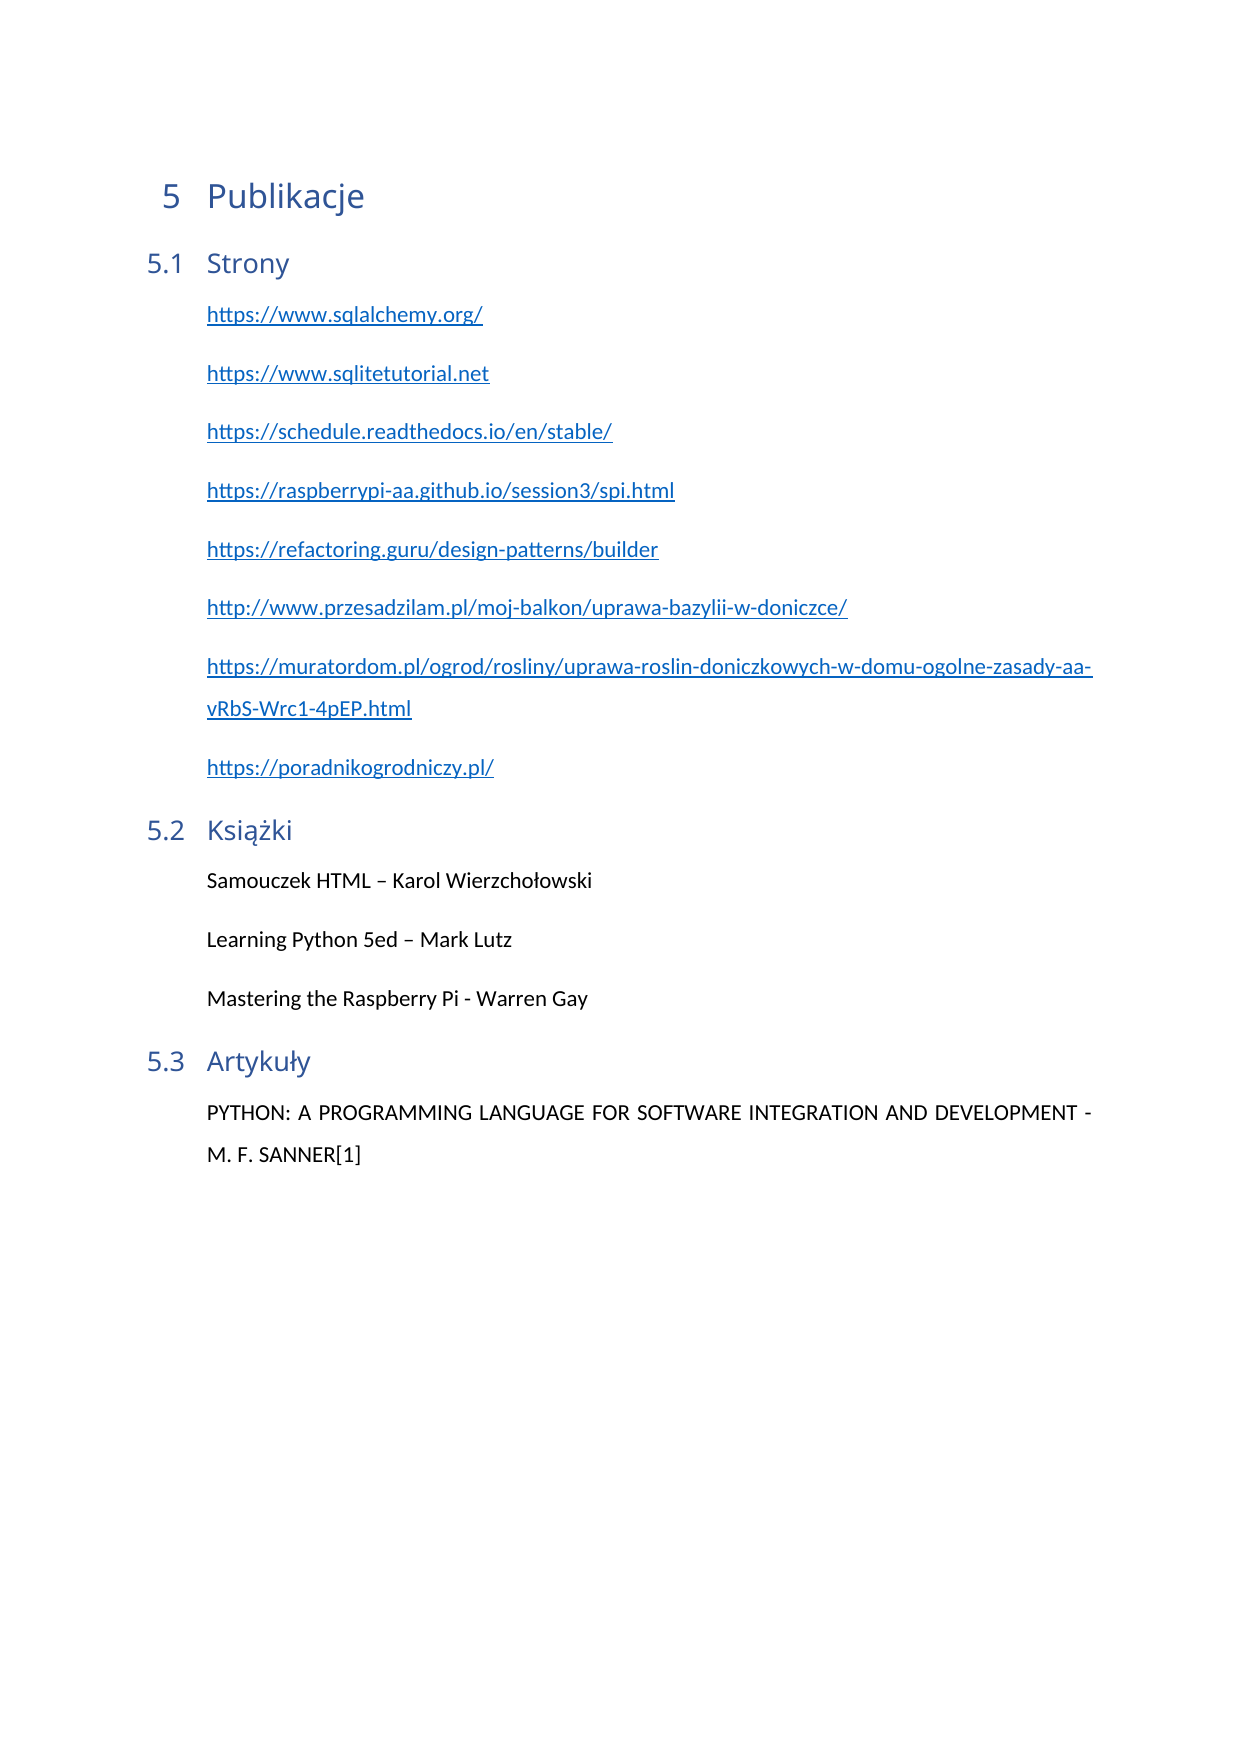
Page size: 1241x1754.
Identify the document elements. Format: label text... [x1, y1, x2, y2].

subtitle Artykuły [147, 1043, 1093, 1079]
text Samouczek HTML – Karol Wierzchołowski [207, 867, 1093, 895]
subtitle Książki [147, 811, 1093, 848]
subtitle Strony [147, 245, 1093, 282]
text PYTHON: A PROGRAMMING LANGUAGE FOR SOFTWARE INTEGRATION AND DEVELOPMENT - M. F. SANNER[1] [207, 1098, 1093, 1168]
text https://www.sqlitetutorial.net [207, 359, 1093, 387]
text https://poradnikogrodniczy.pl/ [207, 753, 1093, 781]
text http://www.przesadzilam.pl/moj-balkon/uprawa-bazylii-w-doniczce/ [207, 593, 1093, 621]
subtitle Publikacje [162, 173, 1093, 218]
text Learning Python 5ed – Mark Lutz [207, 925, 1093, 953]
text https://raspberrypi-aa.github.io/session3/spi.html [207, 476, 1093, 504]
text https://refactoring.guru/design-patterns/builder [207, 535, 1093, 563]
text https://schedule.readthedocs.io/en/stable/ [207, 417, 1093, 446]
text https://www.sqlalchemy.org/ [207, 300, 1093, 328]
text https://muratordom.pl/ogrod/rosliny/uprawa-roslin-doniczkowych-w-domu-ogolne-zasady-aa-vRbS-Wrc1-4pEP.html [207, 678, 1093, 722]
text Mastering the Raspberry Pi - Warren Gay [207, 984, 1093, 1012]
text https://muratordom.pl/ogrod/rosliny/uprawa-roslin-doniczkowych-w-domu-ogolne-zasady-aa-vRbS-Wrc1-4pEP.html [207, 652, 1093, 676]
